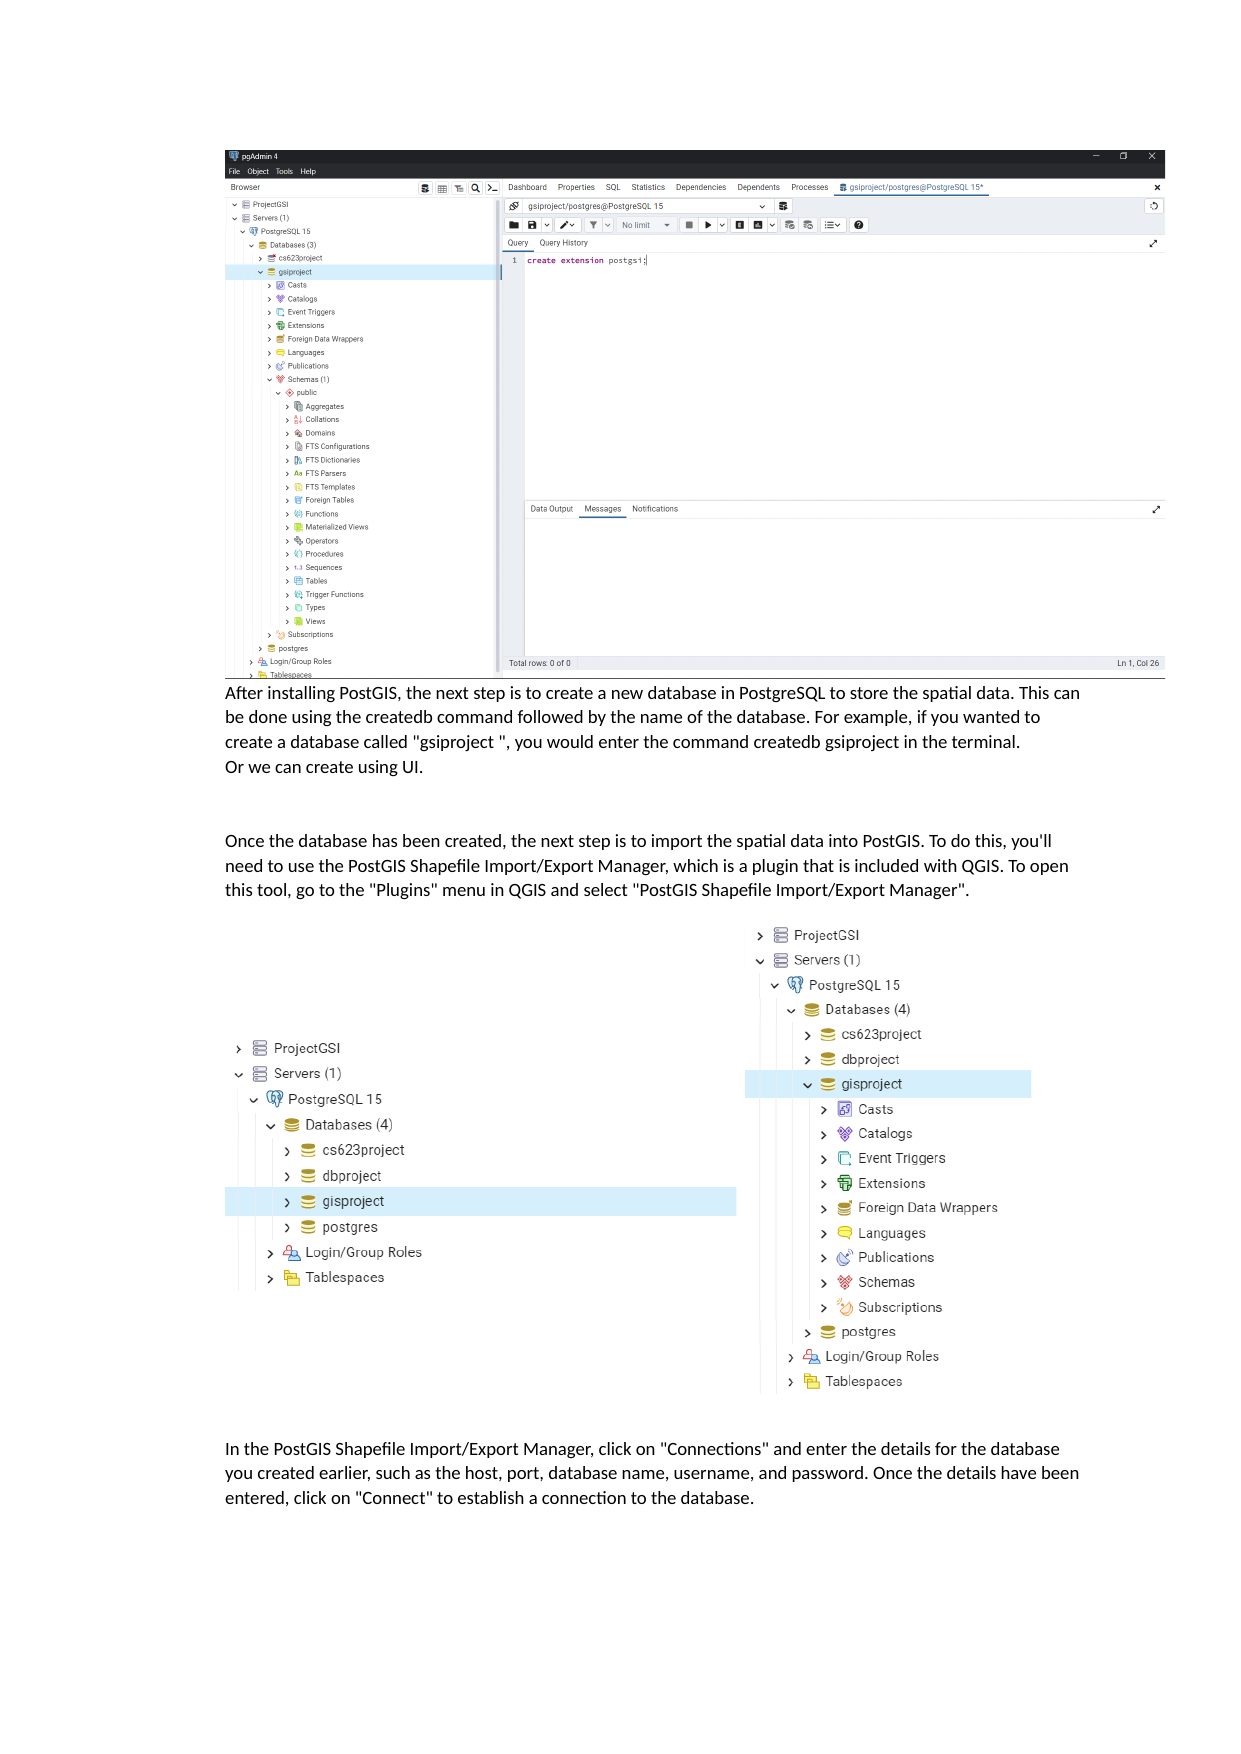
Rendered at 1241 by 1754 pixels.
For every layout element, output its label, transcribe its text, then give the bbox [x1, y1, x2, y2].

picture [225, 1037, 737, 1411]
list In the PostGIS Shapefile Import/Export Manager, click on "Connections" and enter the details for the database you created earlier, such as the host, port, database name, username, and password. Once the details have been entered, click on "Connect" to establish a connection to the database. [225, 1437, 1090, 1509]
list Or we can create using UI. [225, 755, 1090, 778]
list After installing PostGIS, the next step is to create a new database in PostgreSQL to store the spatial data. This can be done using the createdb command followed by the name of the database. For example, if you wanted to create a database called "gsiproject ", you would enter the command createdb gsiproject in the terminal. [225, 681, 1090, 753]
picture [744, 927, 1032, 1411]
picture [225, 150, 1166, 679]
list Once the database has been created, the next step is to import the spatial data into PostGIS. To do this, you'll need to use the PostGIS Shapefile Import/Export Manager, which is a plugin that is included with QGIS. To open this tool, go to the "Plugins" menu in QGIS and select "PostGIS Shapefile Import/Export Manager". [225, 829, 1090, 901]
